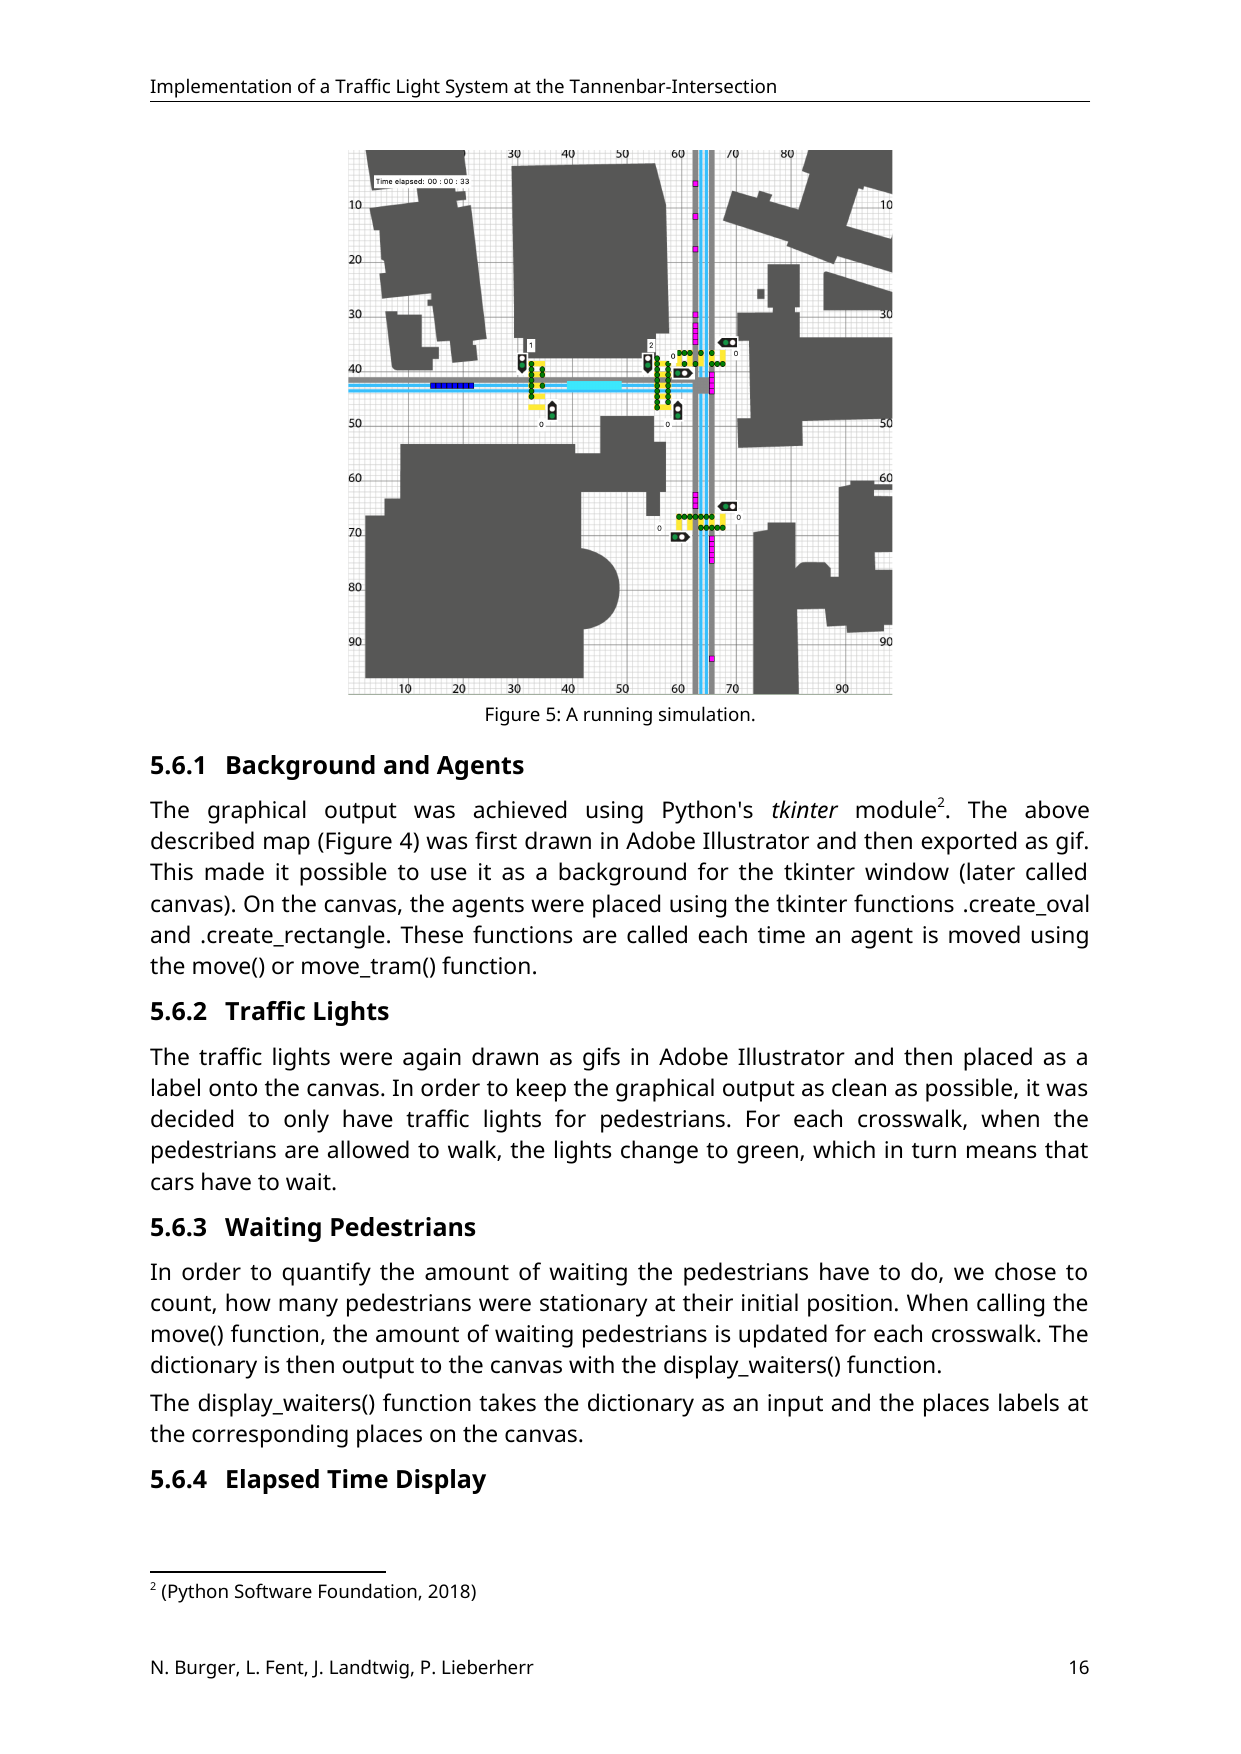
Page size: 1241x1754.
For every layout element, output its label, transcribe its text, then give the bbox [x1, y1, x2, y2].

picture [347, 150, 893, 695]
subtitle Background and Agents [150, 747, 1090, 781]
subtitle Traffic Lights [150, 994, 1090, 1028]
text The graphical output was achieved using Python's tkinter module. The above described map (Figure 2) was first drawn in Adobe Illustrator and then exported as gif. This made it possible to use it as a background for the tkinter window (later called canvas). On the canvas, the agents were placed using the tkinter functions .create_oval and .create_rectangle. These functions are called each time an agent is moved using the move() or move_tram() function. [150, 794, 1090, 981]
subtitle Elapsed Time Display [150, 1462, 1090, 1496]
text The display_waiters() function takes the dictionary as an input and the places labels at the corresponding places on the canvas. [150, 1387, 1090, 1449]
text The traffic lights were again drawn as gifs in Adobe Illustrator and then placed as a label onto the canvas. In order to keep the graphical output as clean as possible, it was decided to only have traffic lights for pedestrians. For each crosswalk, when the pedestrians are allowed to walk, the lights change to green, which in turn means that cars have to wait. [150, 1040, 1090, 1197]
text Figure 5: A running simulation. [150, 701, 1090, 726]
subtitle Waiting Pedestrians [150, 1209, 1090, 1243]
text In order to quantify the amount of waiting the pedestrians have to do, we chose to count, how many pedestrians were stationary at their initial position. When calling the move() function, the amount of waiting pedestrians is updated for each crosswalk. The dictionary is then output to the canvas with the display_waiters() function. [150, 1256, 1090, 1381]
